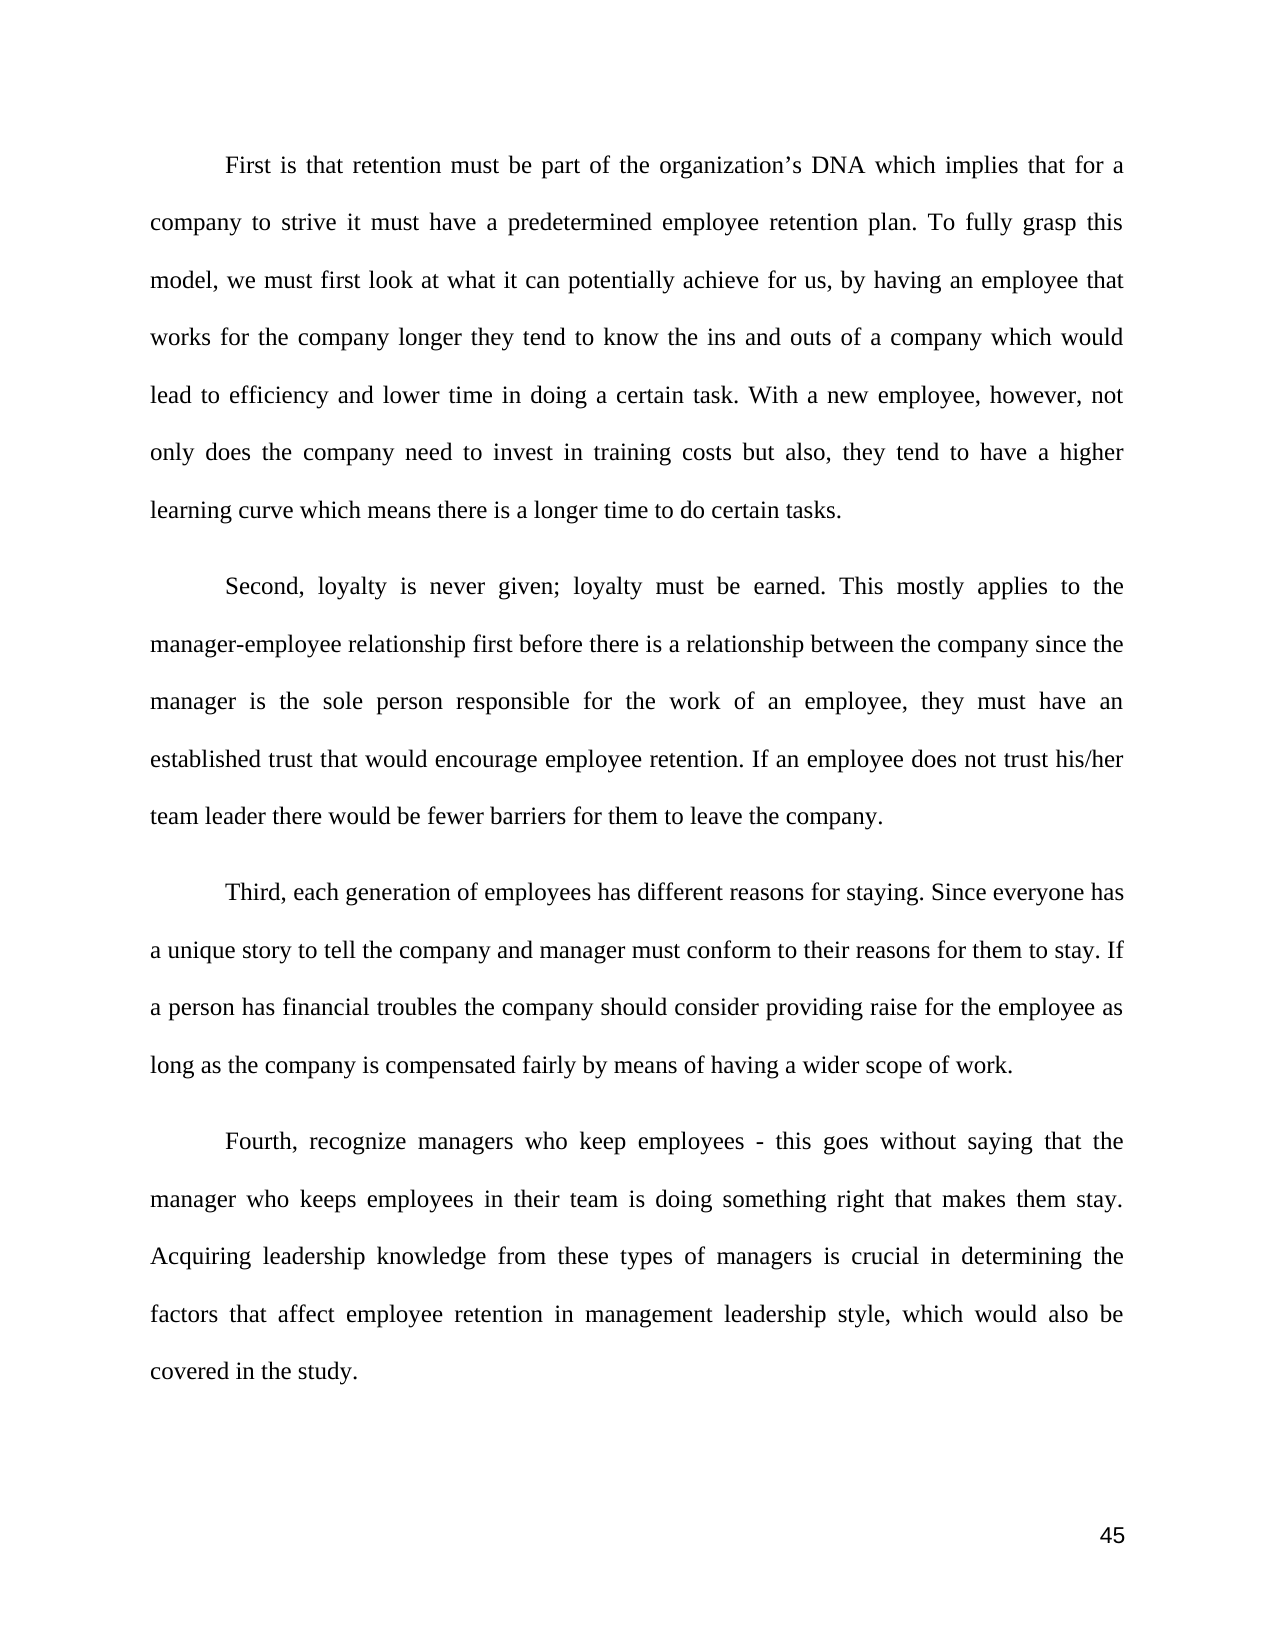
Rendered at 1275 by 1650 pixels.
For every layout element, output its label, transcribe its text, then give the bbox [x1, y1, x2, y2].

text Second, loyalty is never given; loyalty must be earned. This mostly applies to the manager-employee relationship first before there is a relationship between the company since the manager is the sole person responsible for the work of an employee, they must have an established trust that would encourage employee retention. If an employee does not trust his/her team leader there would be fewer barriers for them to leave the company. [150, 571, 1125, 830]
text Fourth, recognize managers who keep employees - this goes without saying that the manager who keeps employees in their team is doing something right that makes them stay. Acquiring leadership knowledge from these types of managers is crucial in determining the factors that affect employee retention in management leadership style, which would also be covered in the study. [150, 1126, 1125, 1385]
text First is that retention must be part of the organization’s DNA which implies that for a company to strive it must have a predetermined employee retention plan. To fully grasp this model, we must first look at what it can potentially achieve for us, by having an employee that works for the company longer they tend to know the ins and outs of a company which would lead to efficiency and lower time in doing a certain task. With a new employee, however, not only does the company need to invest in training costs but also, they tend to have a higher learning curve which means there is a longer time to do certain tasks. [150, 150, 1125, 524]
text Third, each generation of employees has different reasons for staying. Since everyone has a unique story to tell the company and manager must conform to their reasons for them to stay. If a person has financial troubles the company should consider providing raise for the employee as long as the company is compensated fairly by means of having a wider scope of work. [150, 877, 1125, 1079]
